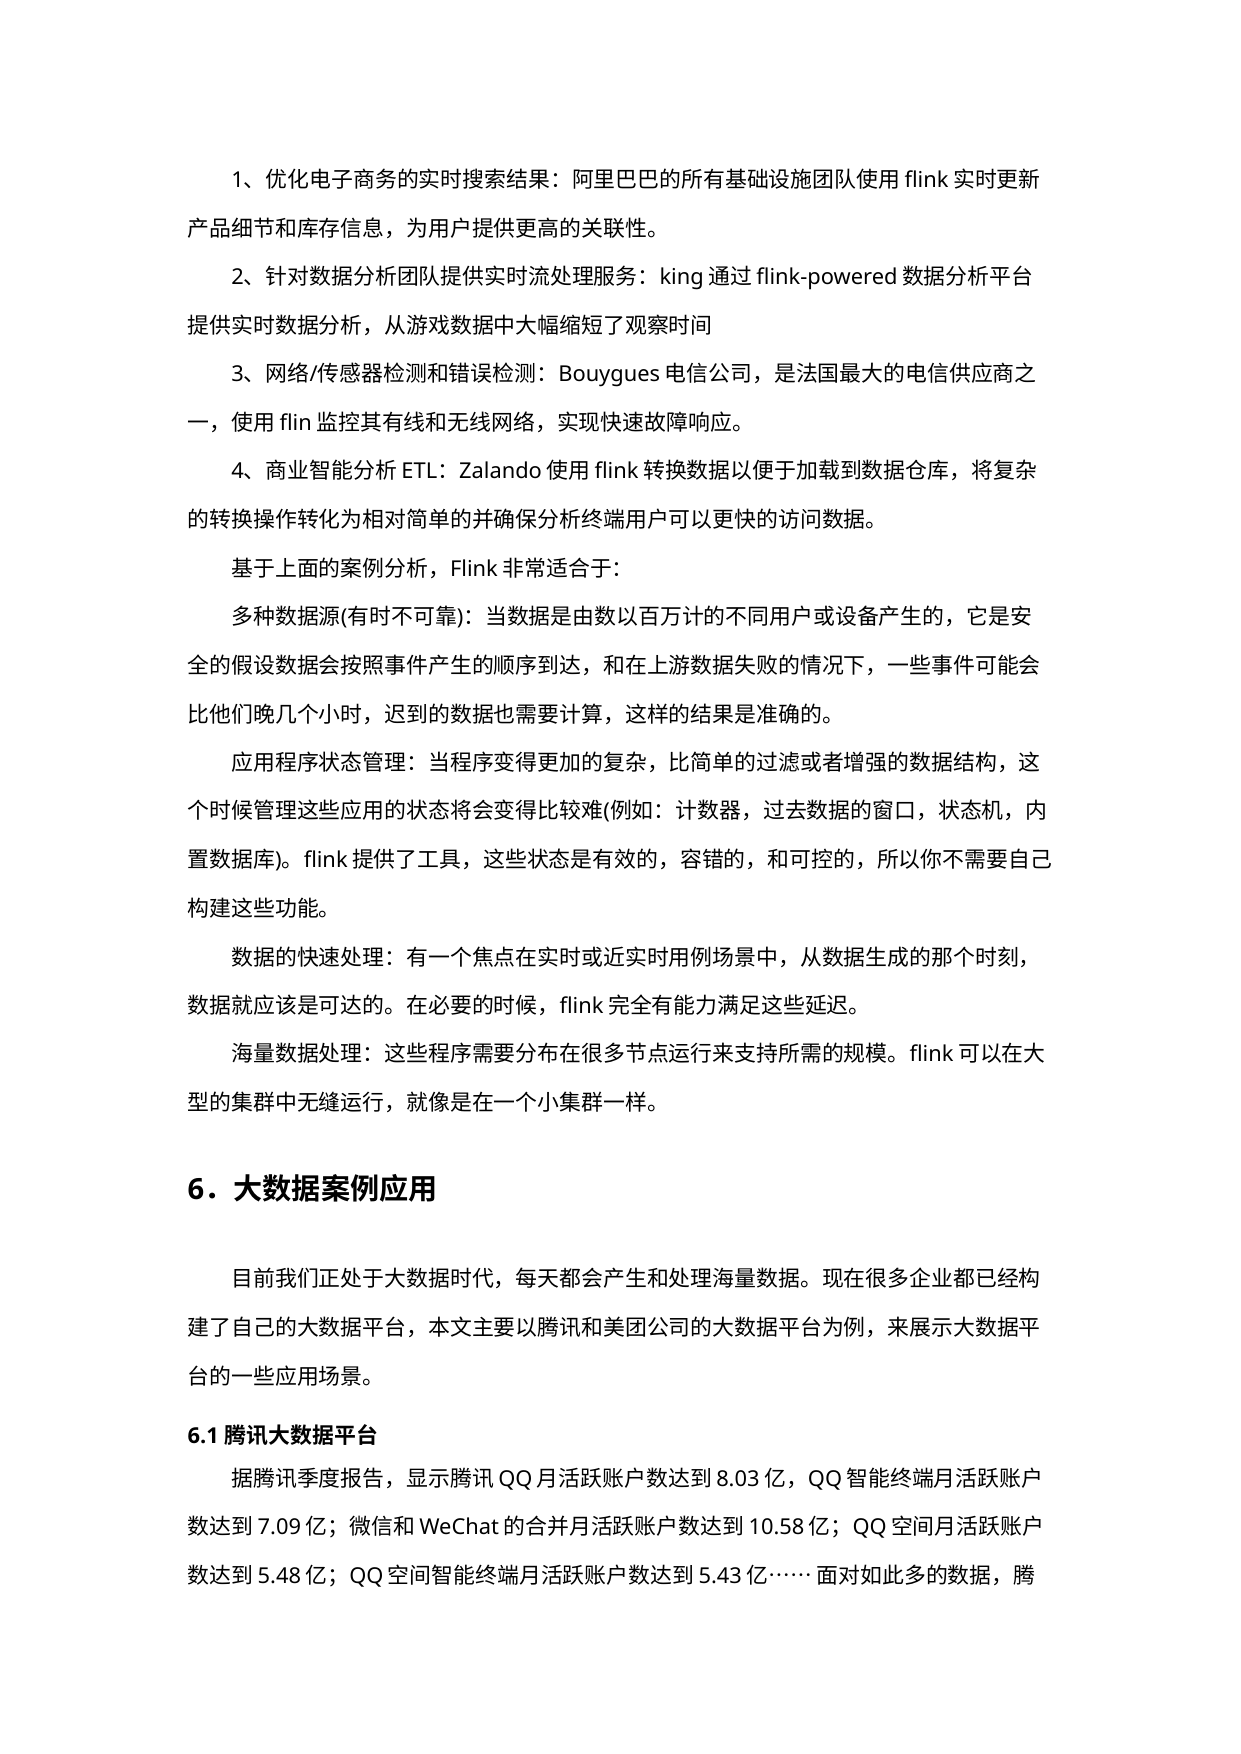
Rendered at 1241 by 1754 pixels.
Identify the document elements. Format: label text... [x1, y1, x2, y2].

text 1、优化电子商务的实时搜索结果：阿里巴巴的所有基础设施团队使用flink实时更新产品细节和库存信息，为用户提供更高的关联性。 [187, 162, 1053, 243]
text 多种数据源(有时不可靠)：当数据是由数以百万计的不同用户或设备产生的，它是安全的假设数据会按照事件产生的顺序到达，和在上游数据失败的情况下，一些事件可能会比他们晚几个小时，迟到的数据也需要计算，这样的结果是准确的。 [187, 599, 1053, 729]
text 基于上面的案例分析，Flink非常适合于： [187, 550, 1053, 583]
text 目前我们正处于大数据时代，每天都会产生和处理海量数据。现在很多企业都已经构建了自己的大数据平台，本文主要以腾讯和美团公司的大数据平台为例，来展示大数据平台的一些应用场景。 [187, 1261, 1053, 1391]
text 数据的快速处理：有一个焦点在实时或近实时用例场景中，从数据生成的那个时刻，数据就应该是可达的。在必要的时候，flink完全有能力满足这些延迟。 [187, 939, 1053, 1020]
text 海量数据处理：这些程序需要分布在很多节点运行来支持所需的规模。flink可以在大型的集群中无缝运行，就像是在一个小集群一样。 [187, 1036, 1053, 1117]
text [187, 1460, 1053, 1590]
text 4、商业智能分析ETL：Zalando使用flink转换数据以便于加载到数据仓库，将复杂的转换操作转化为相对简单的并确保分析终端用户可以更快的访问数据。 [187, 453, 1053, 534]
subtitle 6.1 腾讯大数据平台 [187, 1417, 1053, 1450]
text 3、网络/传感器检测和错误检测：Bouygues电信公司，是法国最大的电信供应商之一，使用flin监控其有线和无线网络，实现快速故障响应。 [187, 356, 1053, 437]
subtitle 6．大数据案例应用 [187, 1154, 1053, 1219]
text 2、针对数据分析团队提供实时流处理服务：king通过flink-powered数据分析平台提供实时数据分析，从游戏数据中大幅缩短了观察时间 [187, 259, 1053, 340]
text 应用程序状态管理：当程序变得更加的复杂，比简单的过滤或者增强的数据结构，这个时候管理这些应用的状态将会变得比较难(例如：计数器，过去数据的窗口，状态机，内置数据库)。flink提供了工具，这些状态是有效的，容错的，和可控的，所以你不需要自己构建这些功能。 [187, 744, 1053, 923]
